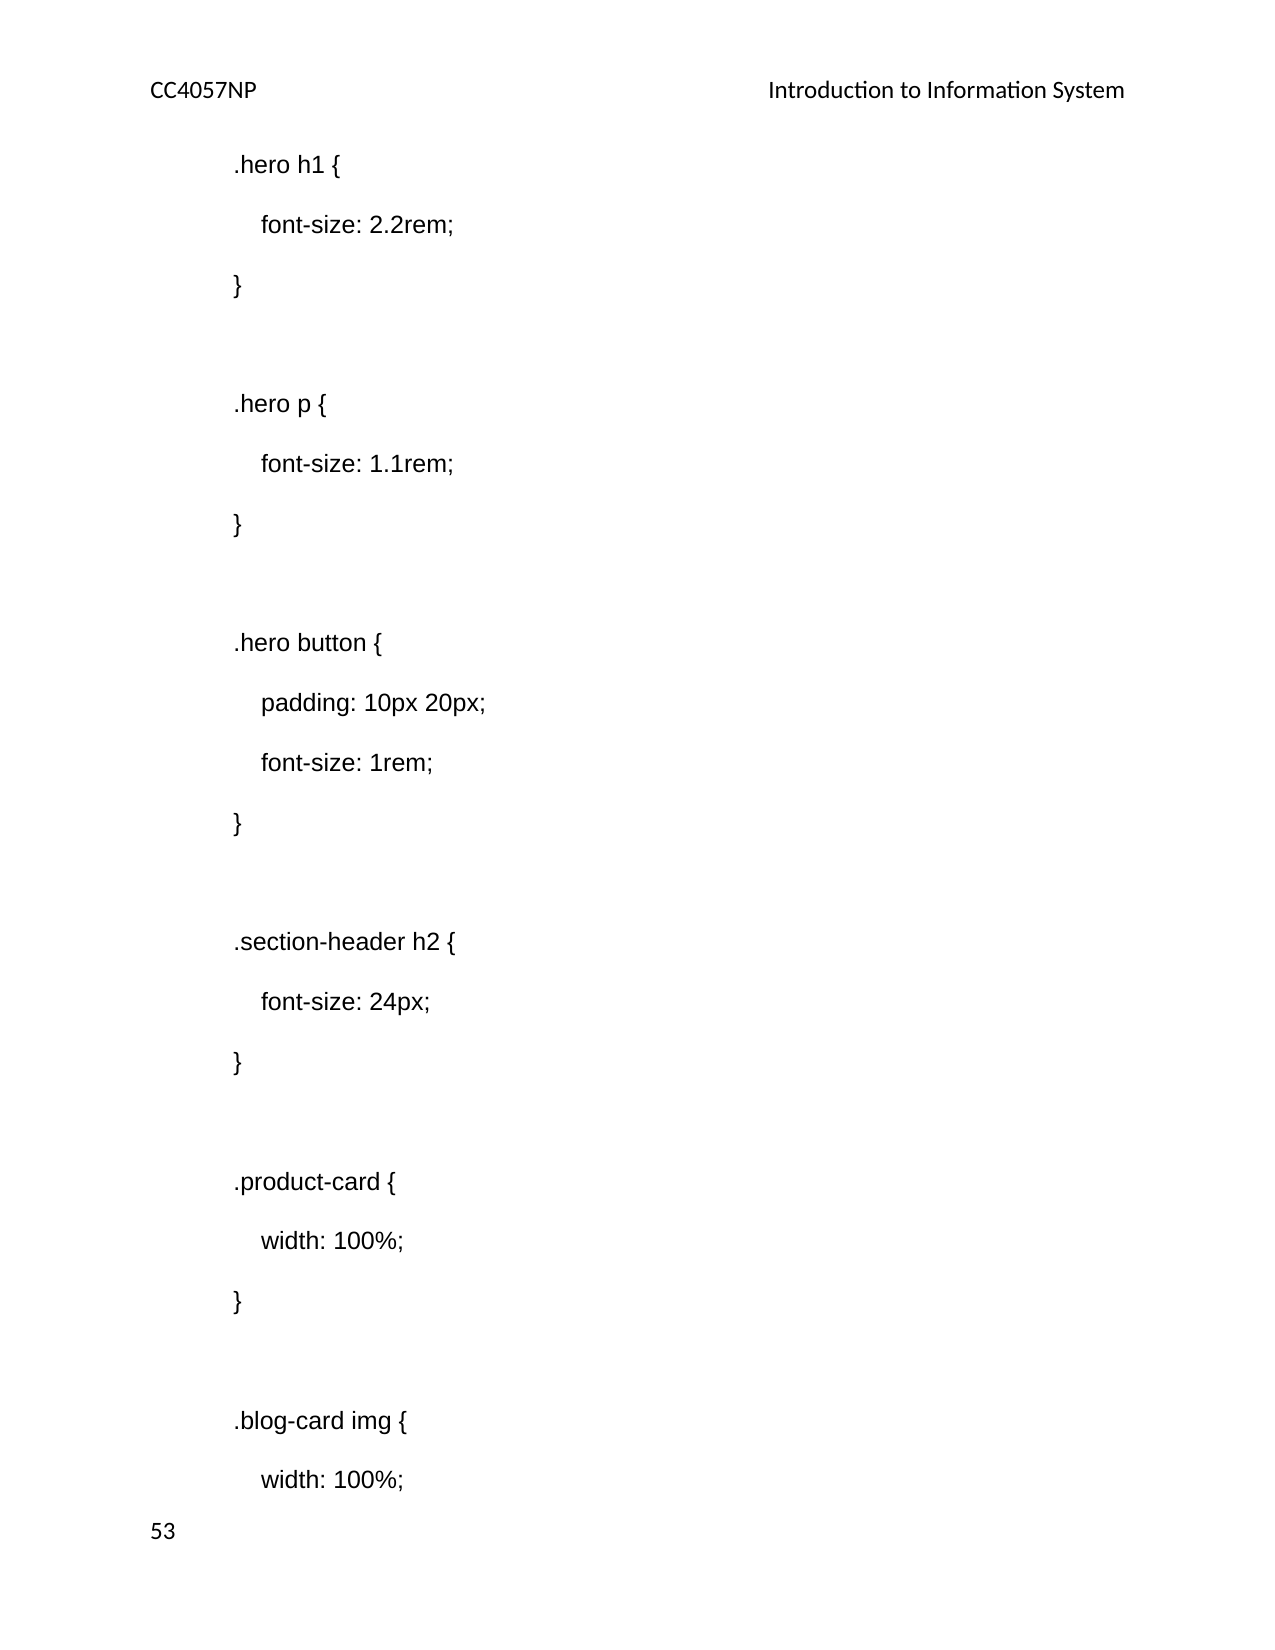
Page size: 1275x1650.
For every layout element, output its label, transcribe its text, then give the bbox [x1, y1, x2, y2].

text .blog-card img { [150, 1406, 1125, 1434]
text padding: 10px 20px; [150, 688, 1125, 717]
text .hero p { [150, 389, 1125, 418]
text font-size: 1rem; [150, 748, 1125, 777]
text font-size: 24px; [150, 987, 1125, 1016]
text } [150, 808, 1125, 836]
text font-size: 1.1rem; [150, 449, 1125, 478]
text .product-card { [150, 1166, 1125, 1195]
text width: 100%; [150, 1465, 1125, 1494]
text font-size: 2.2rem; [150, 210, 1125, 238]
text .section-header h2 { [150, 927, 1125, 956]
text } [150, 1047, 1125, 1076]
text } [150, 269, 1125, 298]
text .hero h1 { [150, 150, 1125, 179]
text } [150, 1286, 1125, 1315]
text width: 100%; [150, 1226, 1125, 1255]
text .hero button { [150, 628, 1125, 657]
text } [150, 509, 1125, 537]
